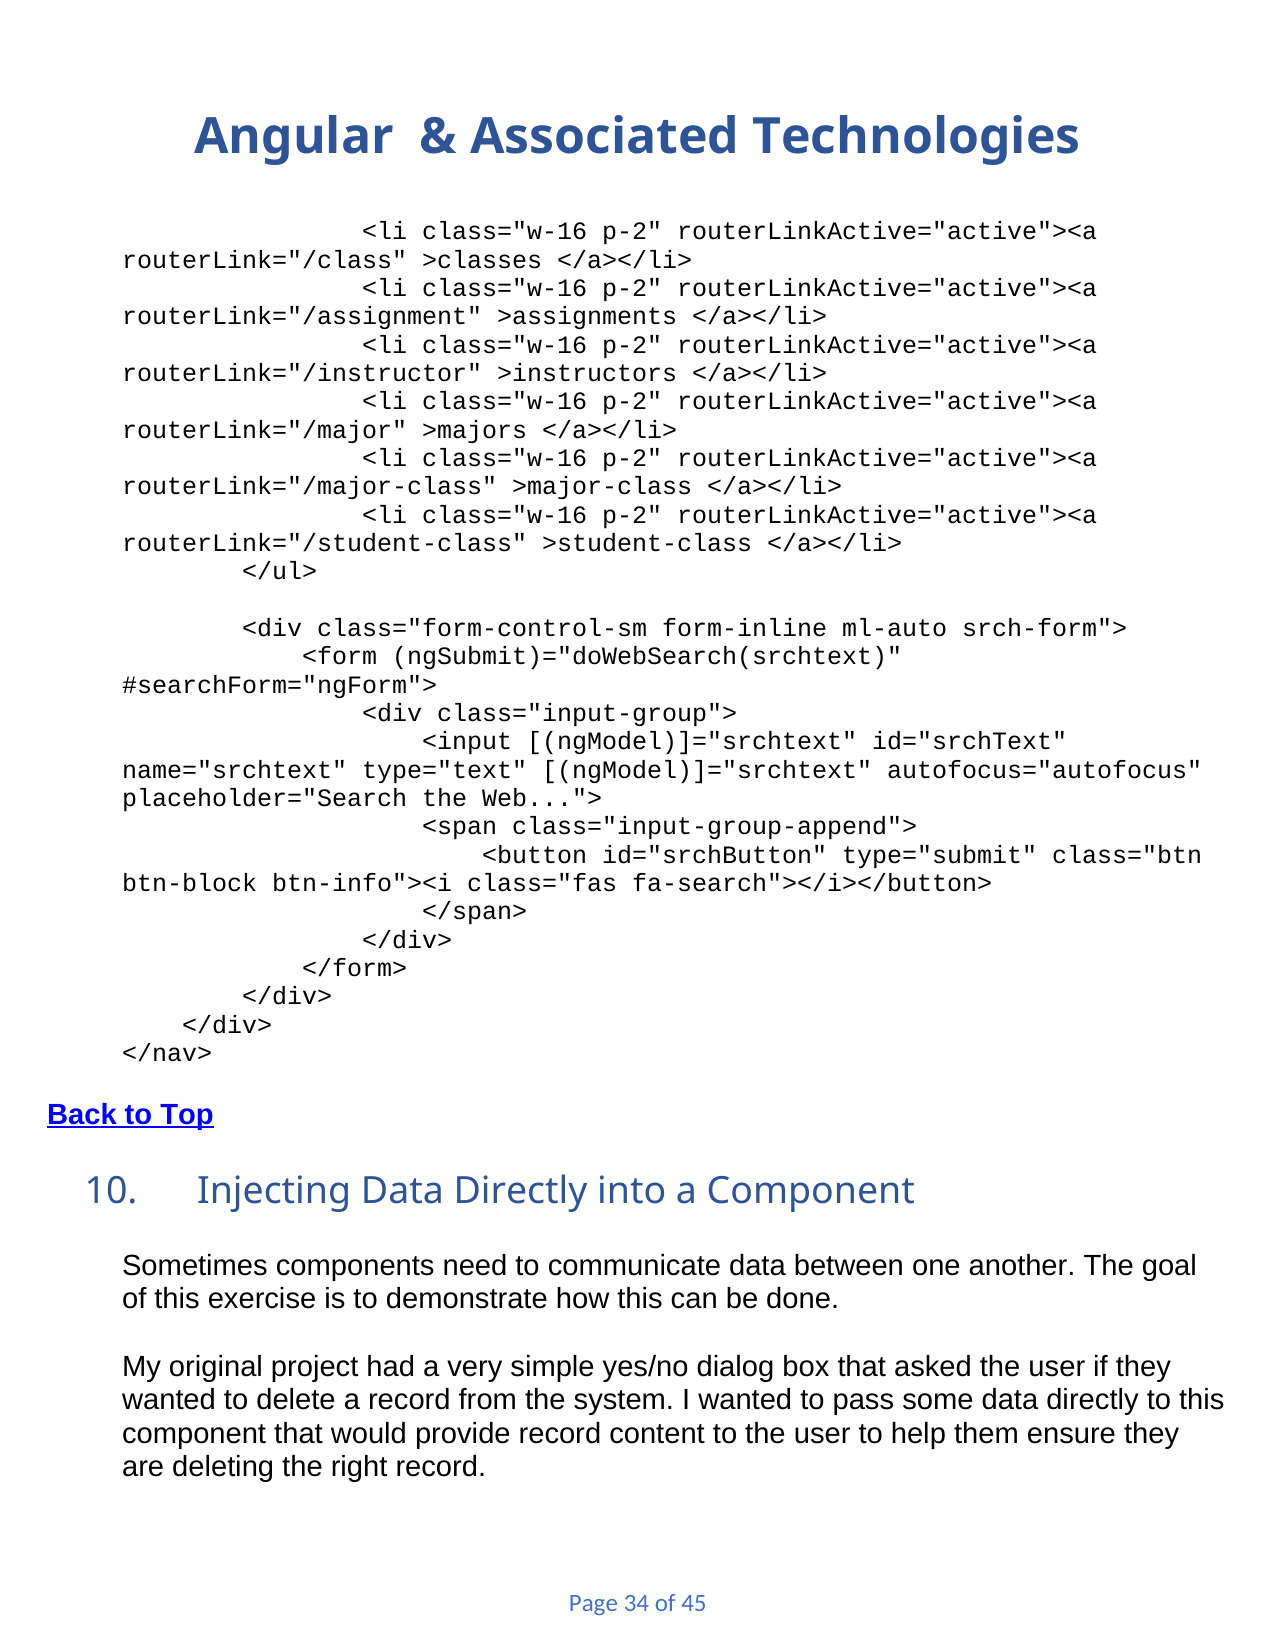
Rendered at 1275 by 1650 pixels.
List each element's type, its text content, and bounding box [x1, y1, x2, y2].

text </div> [122, 1012, 1228, 1041]
text </div> [122, 927, 1228, 956]
subtitle Injecting Data Directly into a Component [84, 1163, 1228, 1214]
text My original project had a very simple yes/no dialog box that asked the user if they wanted to delete a record from the system. I wanted to pass some data directly to this component that would provide record content to the user to help them ensure they are deleting the right record. [122, 1348, 1228, 1483]
text <li class="w-16 p-2" routerLinkActive="active"><a routerLink="/assignment" >assignments </a></li> [122, 276, 1228, 332]
text <li class="w-16 p-2" routerLinkActive="active"><a routerLink="/student-class" >student-class </a></li> [122, 502, 1228, 559]
text <div class="input-group"> [122, 701, 1228, 729]
text Back to Top [47, 1097, 1228, 1131]
text <li class="w-16 p-2" routerLinkActive="active"><a routerLink="/instructor" >instructors </a></li> [122, 332, 1228, 389]
text <li class="w-16 p-2" routerLinkActive="active"><a routerLink="/major" >majors </a></li> [122, 389, 1228, 446]
text </div> [122, 984, 1228, 1012]
text <input [(ngModel)]="srchtext" id="srchText" name="srchtext" type="text" [(ngModel)]="srchtext" autofocus="autofocus" placeholder="Search the Web..."> [122, 729, 1228, 814]
text <li class="w-16 p-2" routerLinkActive="active"><a routerLink="/class" >classes </a></li> [122, 219, 1228, 276]
text <li class="w-16 p-2" routerLinkActive="active"><a routerLink="/major-class" >major-class </a></li> [122, 446, 1228, 502]
text <button id="srchButton" type="submit" class="btn btn-block btn-info"><i class="fas fa-search"></i></button> [122, 842, 1228, 899]
text Sometimes components need to communicate data between one another. The goal of this exercise is to demonstrate how this can be done. [122, 1248, 1228, 1315]
text <div class="form-control-sm form-inline ml-auto srch-form"> [122, 616, 1228, 644]
text <span class="input-group-append"> [122, 814, 1228, 842]
text </span> [122, 899, 1228, 927]
text <form (ngSubmit)="doWebSearch(srchtext)" #searchForm="ngForm"> [122, 644, 1228, 701]
text </form> [122, 956, 1228, 984]
text </nav> [122, 1041, 1228, 1069]
text </ul> [122, 559, 1228, 587]
